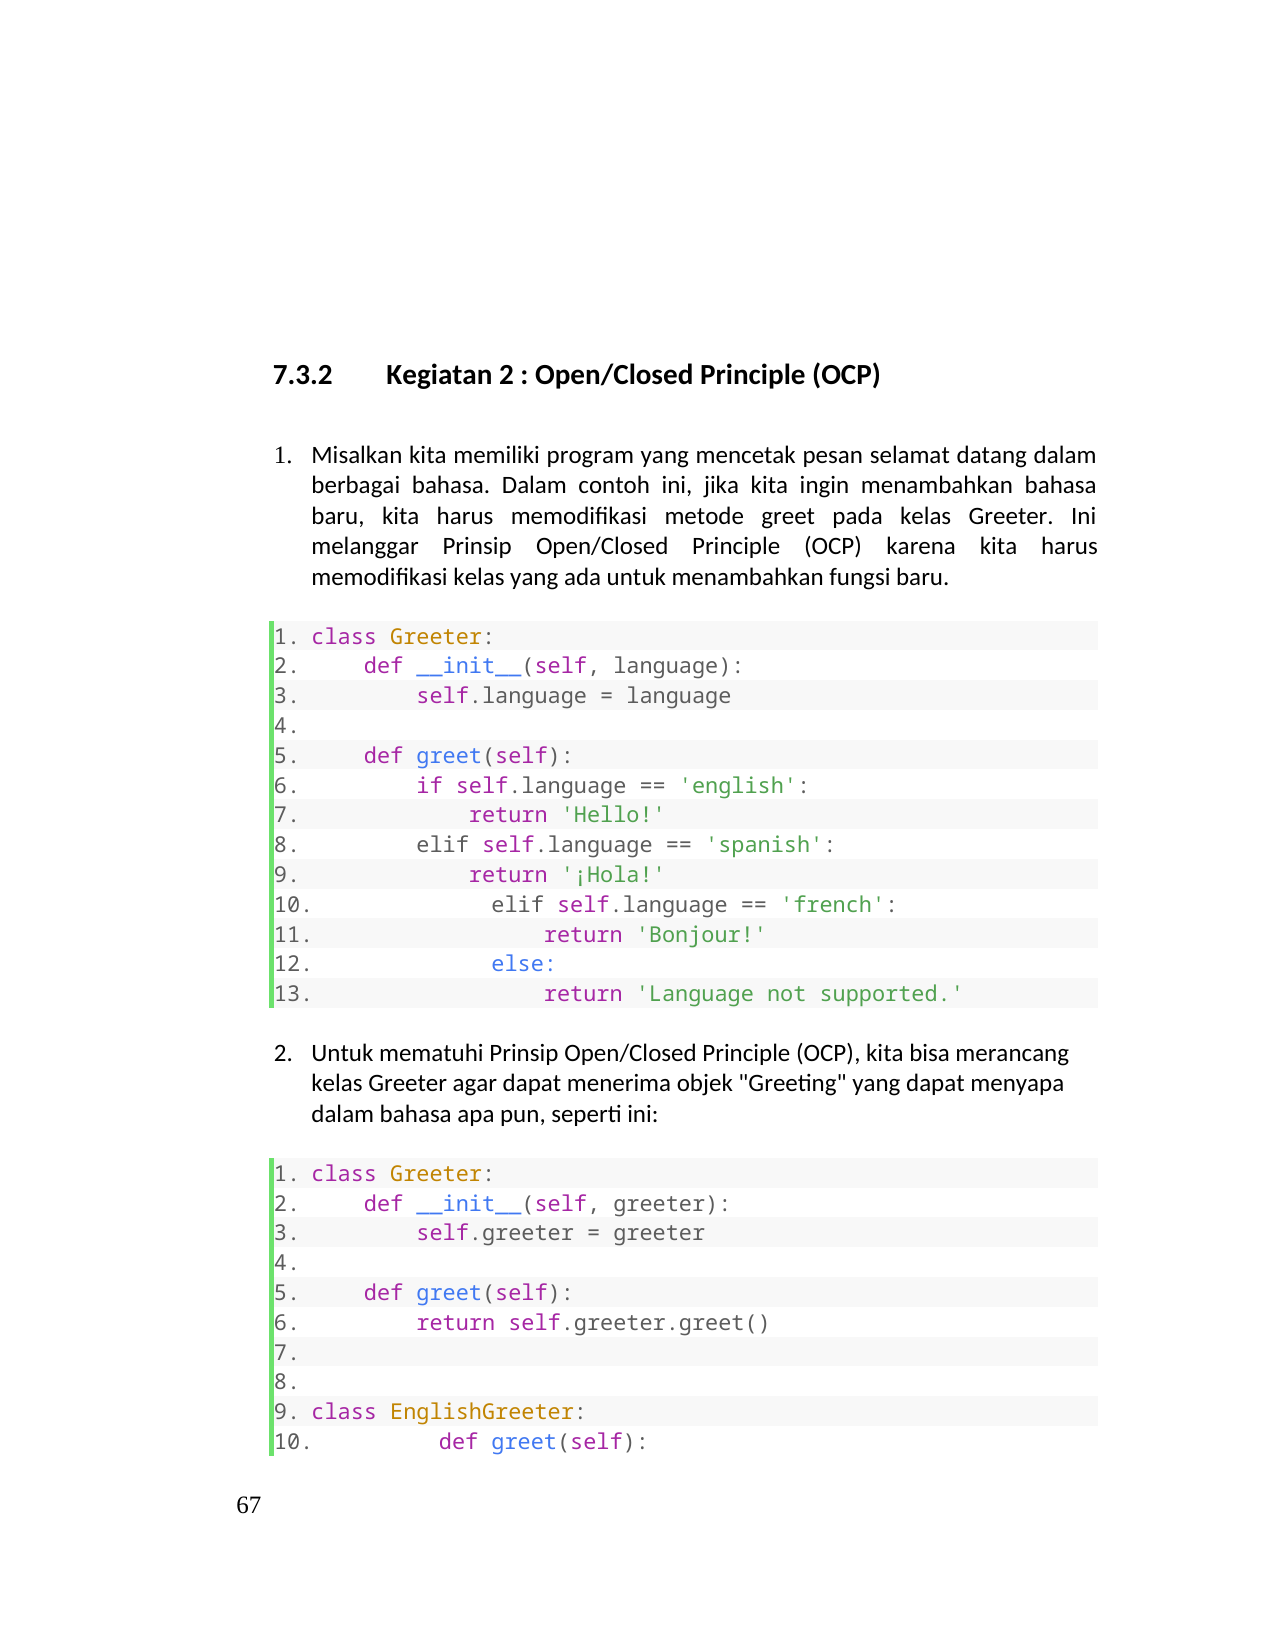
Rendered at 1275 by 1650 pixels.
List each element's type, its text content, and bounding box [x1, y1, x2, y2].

list Misalkan kita memiliki program yang mencetak pesan selamat datang dalam berbagai bahasa. Dalam contoh ini, jika kita ingin menambahkan bahasa baru, kita harus memodifikasi metode greet pada kelas Greeter. Ini melanggar Prinsip Open/Closed Principle (OCP) karena kita harus memodifikasi kelas yang ada untuk menambahkan fungsi baru. [274, 439, 1098, 591]
list def __init__(self, language): [274, 650, 1098, 680]
list return 'Bonjour!' [274, 918, 1098, 948]
list self.greeter = greeter [274, 1217, 1098, 1247]
list elif self.language == 'french': [274, 889, 1098, 918]
list def greet(self): [274, 1426, 1098, 1456]
list if self.language == 'english': [274, 769, 1098, 799]
list return '¡Hola!' [274, 859, 1098, 889]
list Untuk mematuhi Prinsip Open/Closed Principle (OCP), kita bisa merancang kelas Greeter agar dapat menerima objek "Greeting" yang dapat menyapa dalam bahasa apa pun, seperti ini: [274, 1037, 1098, 1129]
list return self.greeter.greet() [274, 1307, 1098, 1337]
list class Greeter: [274, 1158, 1098, 1188]
list self.language = language [274, 680, 1098, 710]
list def __init__(self, greeter): [274, 1188, 1098, 1217]
subtitle Kegiatan 2 : Open/Closed Principle (OCP) [273, 356, 1098, 392]
list return 'Hello!' [274, 799, 1098, 829]
list def greet(self): [274, 1277, 1098, 1307]
list class EnglishGreeter: [274, 1396, 1098, 1426]
list elif self.language == 'spanish': [274, 829, 1098, 859]
list return 'Language not supported.' [274, 978, 1098, 1008]
list else: [274, 948, 1098, 978]
list def greet(self): [274, 740, 1098, 769]
list class Greeter: [274, 621, 1098, 650]
